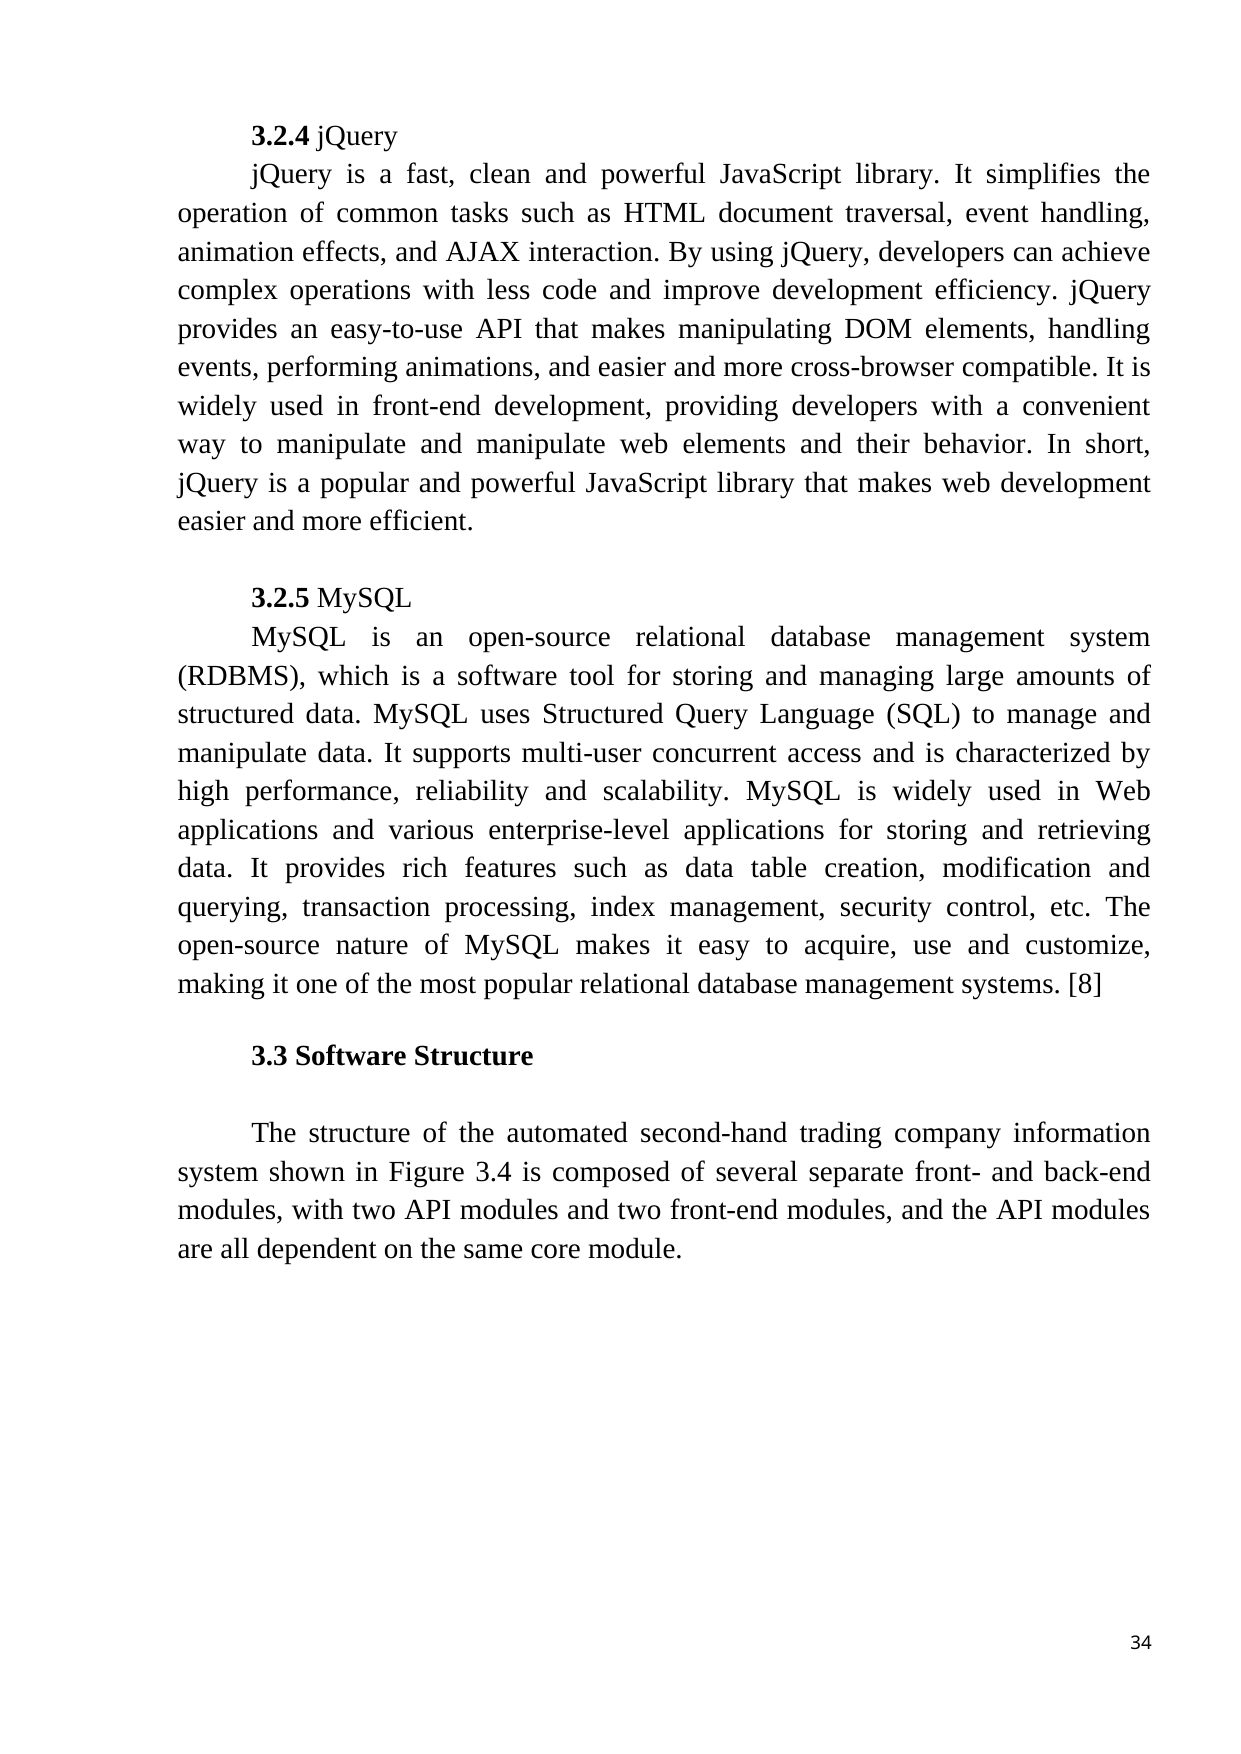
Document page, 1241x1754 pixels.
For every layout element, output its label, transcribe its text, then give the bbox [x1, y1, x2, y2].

text MySQL is an open-source relational database management system (RDBMS), which is a software tool for storing and managing large amounts of structured data. MySQL uses Structured Query Language (SQL) to manage and manipulate data. It supports multi-user concurrent access and is characterized by high performance, reliability and scalability. MySQL is widely used in Web applications and various enterprise-level applications for storing and retrieving data. It provides rich features such as data table creation, modification and querying, transaction processing, index management, security control, etc. The open-source nature of MySQL makes it easy to acquire, use and customize, making it one of the most popular relational database management systems. [8] [177, 619, 1152, 999]
text The structure of the automated second-hand trading company information system shown in Figure 3.4 is composed of several separate front- and back-end modules, with two API modules and two front-end modules, and the API modules are all dependent on the same core module. [177, 1115, 1152, 1264]
subtitle 3.2.5 MySQL [177, 581, 1152, 614]
text 3.2.4 jQuery [177, 118, 1152, 152]
text 3.3 Software Structure [251, 1038, 1152, 1072]
text jQuery is a fast, clean and powerful JavaScript library. It simplifies the operation of common tasks such as HTML document traversal, event handling, animation effects, and AJAX interaction. By using jQuery, developers can achieve complex operations with less code and improve development efficiency. jQuery provides an easy-to-use API that makes manipulating DOM elements, handling events, performing animations, and easier and more cross-browser compatible. It is widely used in front-end development, providing developers with a convenient way to manipulate and manipulate web elements and their behavior. In short, jQuery is a popular and powerful JavaScript library that makes web development easier and more efficient. [177, 157, 1152, 537]
